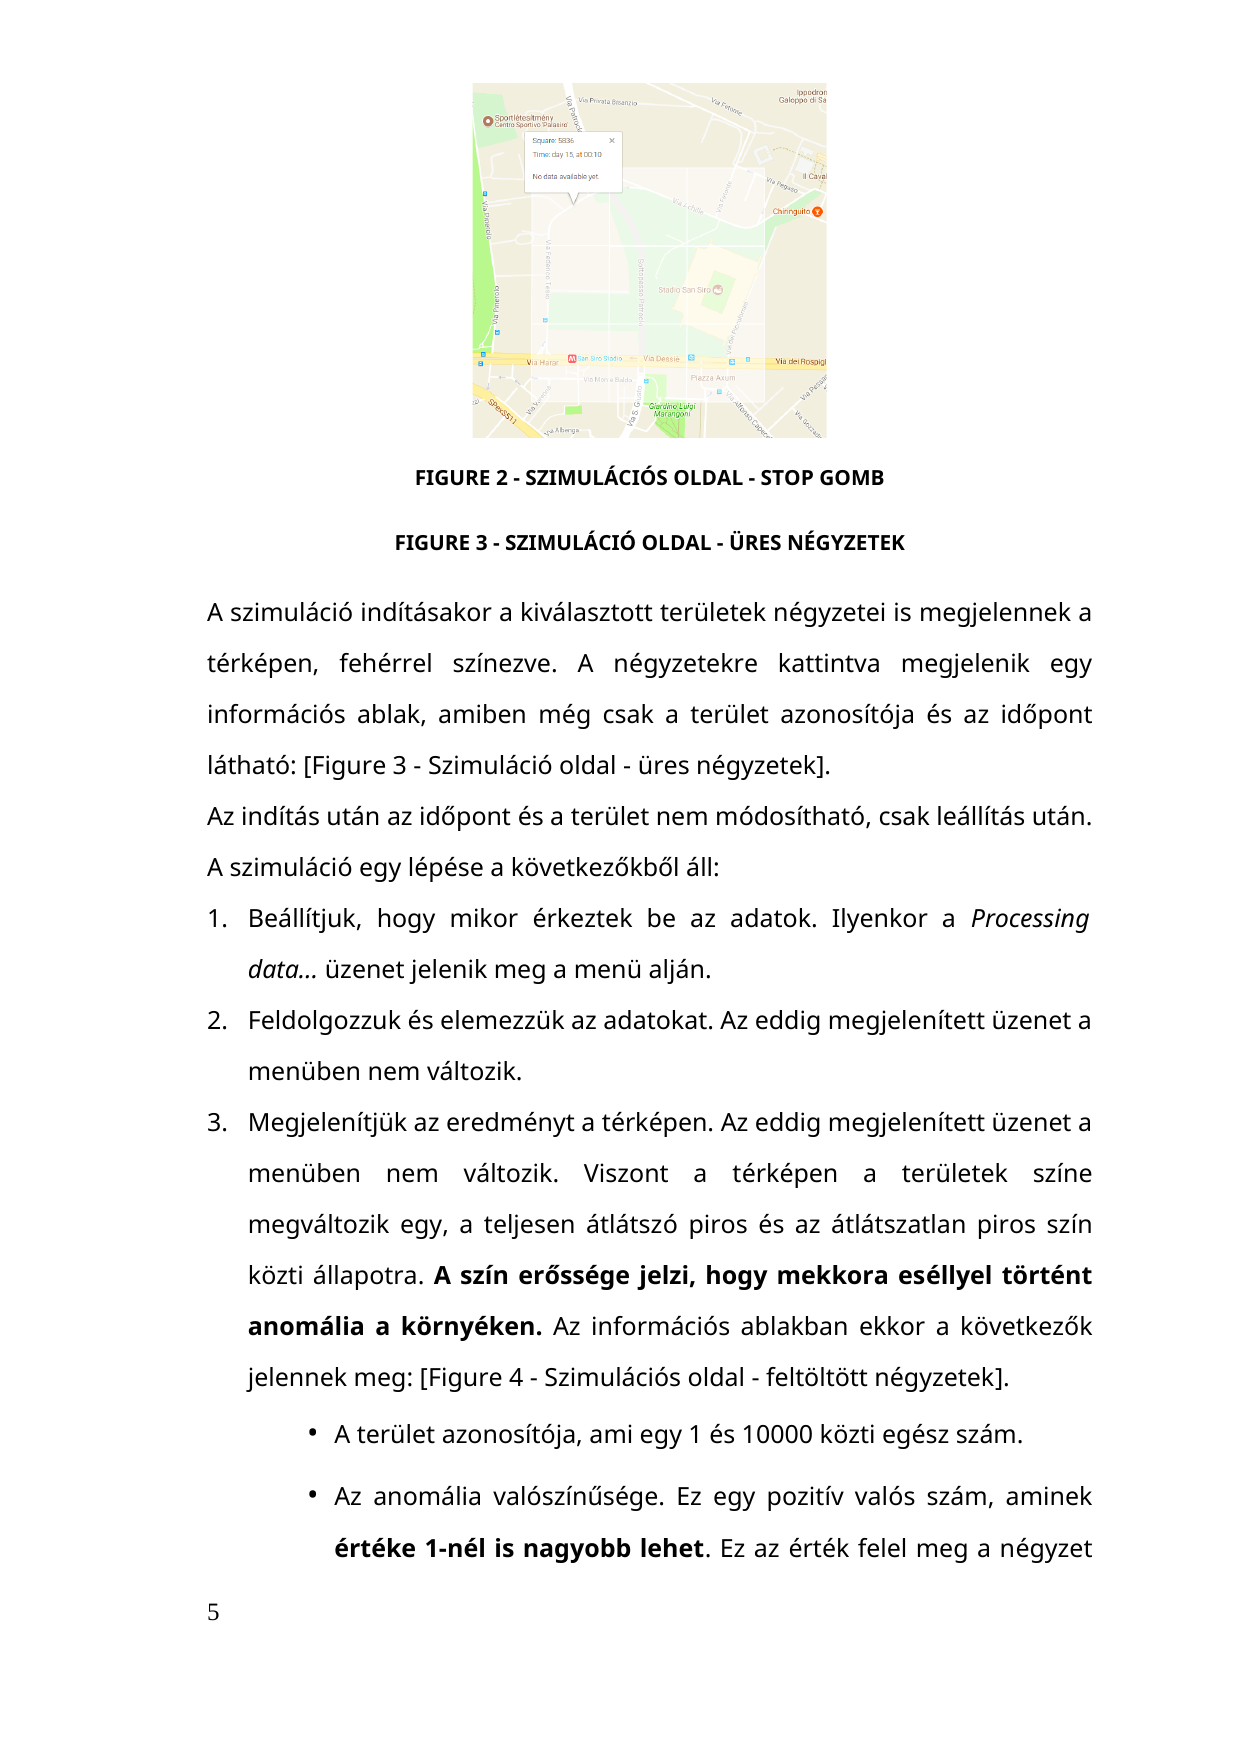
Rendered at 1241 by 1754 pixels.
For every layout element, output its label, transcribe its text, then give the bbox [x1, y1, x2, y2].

text Az indítás után az időpont és a terület nem módosítható, csak leállítás után. A szimuláció egy lépése a következőkből áll: [207, 799, 1092, 884]
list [307, 1473, 1092, 1565]
list A terület azonosítója, ami egy 1 és 10000 közti egész szám. [307, 1411, 1092, 1452]
list Feldolgozzuk és elemezzük az adatokat. Az eddig megjelenített üzenet a menüben nem változik. [207, 1003, 1092, 1088]
text A szimuláció indításakor a kiválasztott területek négyzetei is megjelennek a térképen, fehérrel színezve. A négyzetekre kattintva megjelenik egy információs ablak, amiben még csak a terület azonosítója és az időpont látható: [Figure 3 - Szimuláció oldal - üres négyzetek]. [207, 594, 1092, 782]
list Beállítjuk, hogy mikor érkeztek be az adatok. Ilyenkor a Processing data... üzenet jelenik meg a menü alján. [207, 901, 1092, 986]
list Megjelenítjük az eredményt a térképen. Az eddig megjelenített üzenet a menüben nem változik. Viszont a térképen a területek színe megváltozik egy, a teljesen átlátszó piros és az átlátszatlan piros szín közti állapotra. A szín erőssége jelzi, hogy mekkora eséllyel történt anomália a környéken. Az információs ablakban ekkor a következők jelennek meg: [Figure 4 - Szimulációs oldal - feltöltött négyzetek]. [207, 1105, 1092, 1394]
picture [472, 83, 827, 438]
